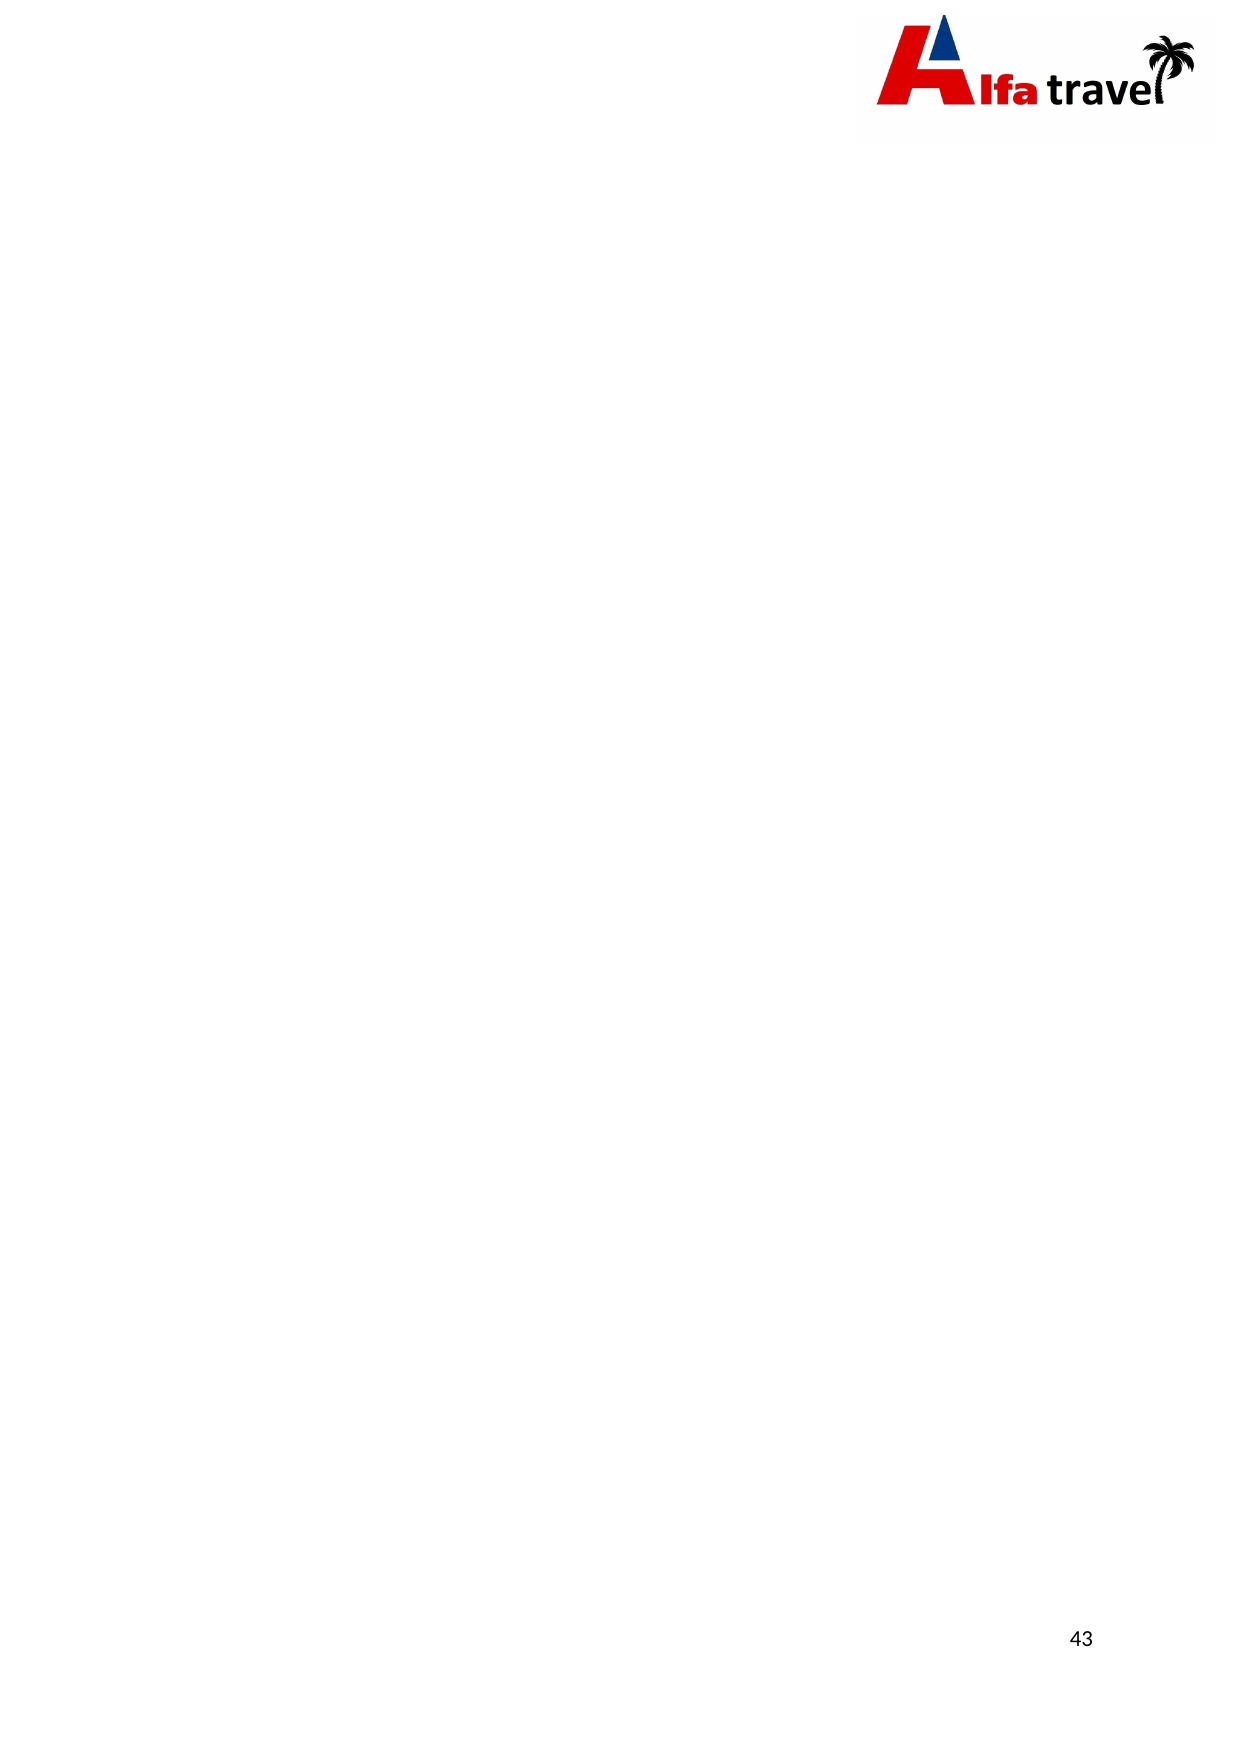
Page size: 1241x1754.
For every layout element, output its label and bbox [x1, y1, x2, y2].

picture [956, 15, 1218, 146]
